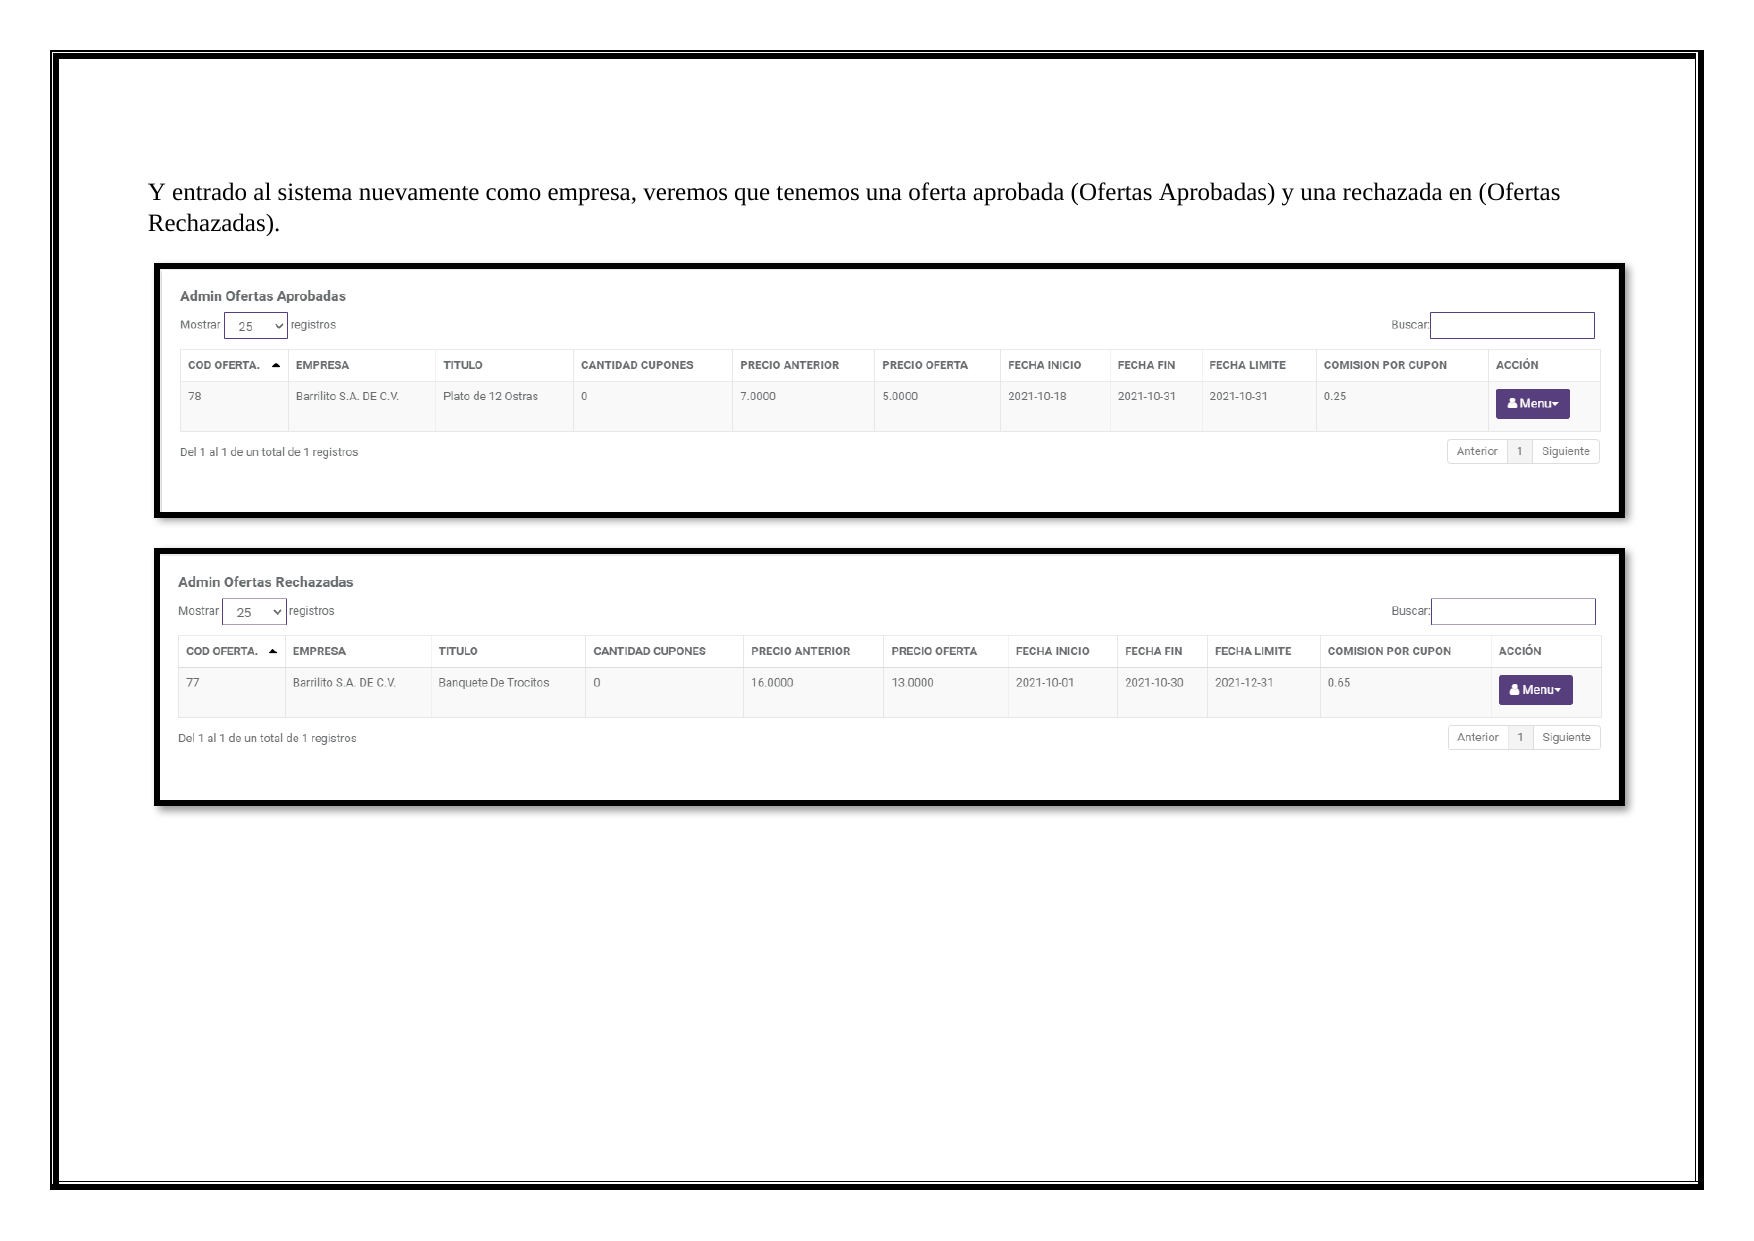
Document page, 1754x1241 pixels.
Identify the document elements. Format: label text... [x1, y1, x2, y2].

text Y entrado al sistema nuevamente como empresa, veremos que tenemos una oferta aprobada (Ofertas Aprobadas) y una rechazada en (Ofertas Rechazadas). [148, 177, 1606, 237]
picture [160, 269, 1619, 512]
picture [160, 554, 1619, 800]
